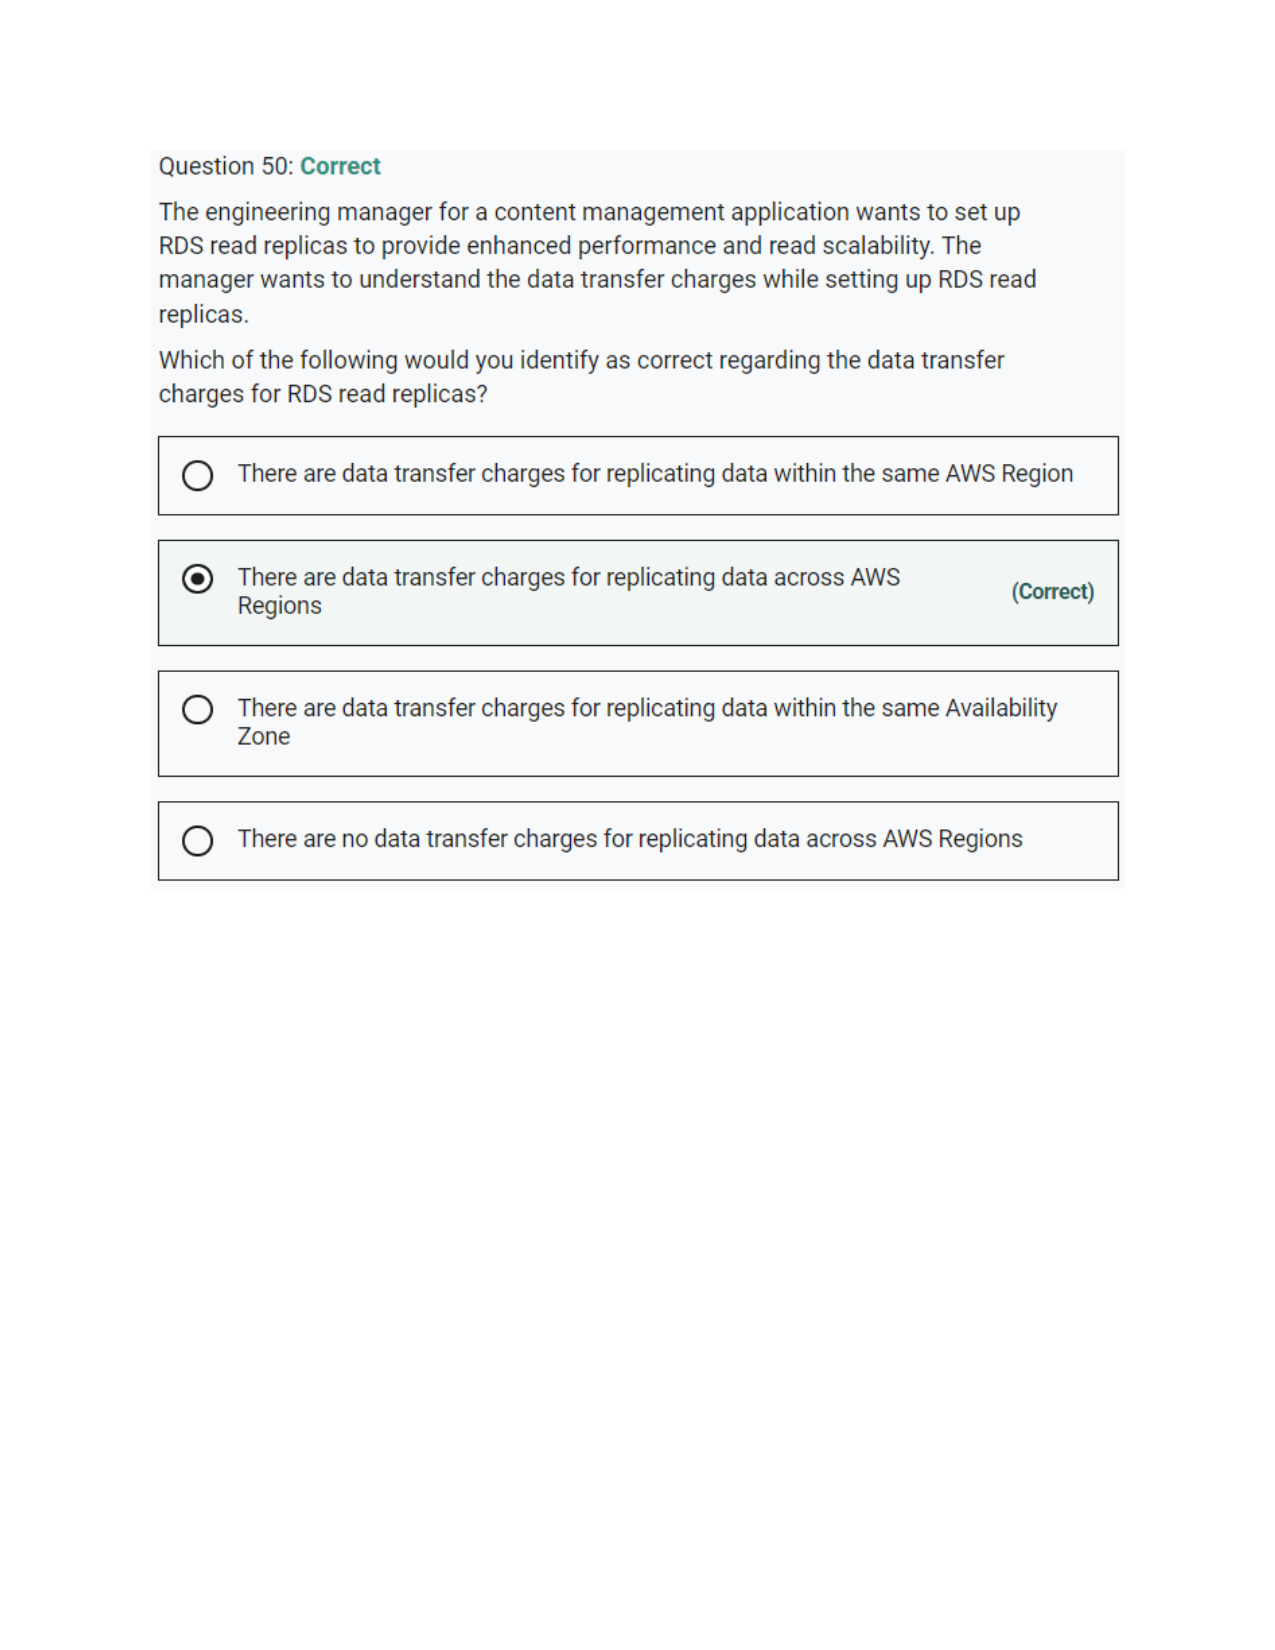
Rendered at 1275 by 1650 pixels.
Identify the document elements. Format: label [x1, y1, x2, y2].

picture [150, 150, 1125, 889]
